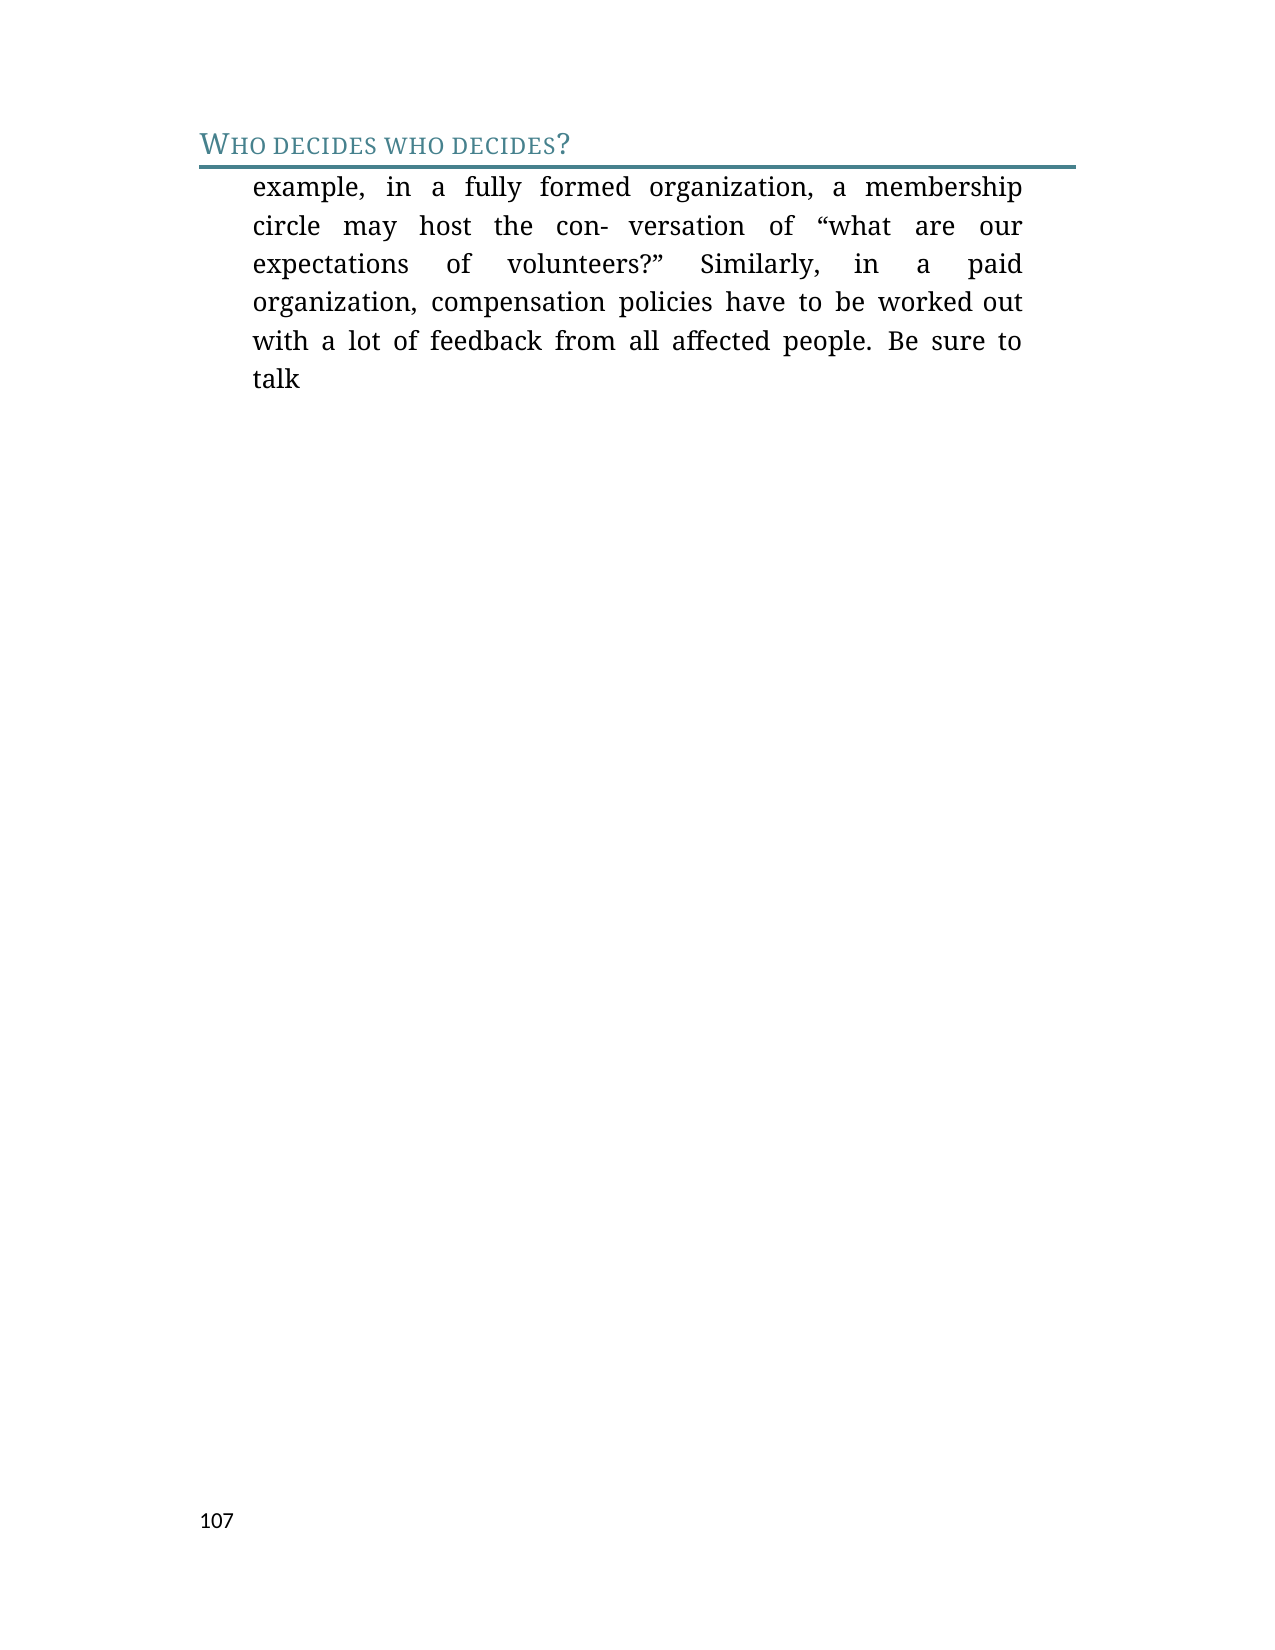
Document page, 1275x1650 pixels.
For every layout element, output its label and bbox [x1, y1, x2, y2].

text [252, 169, 1023, 396]
